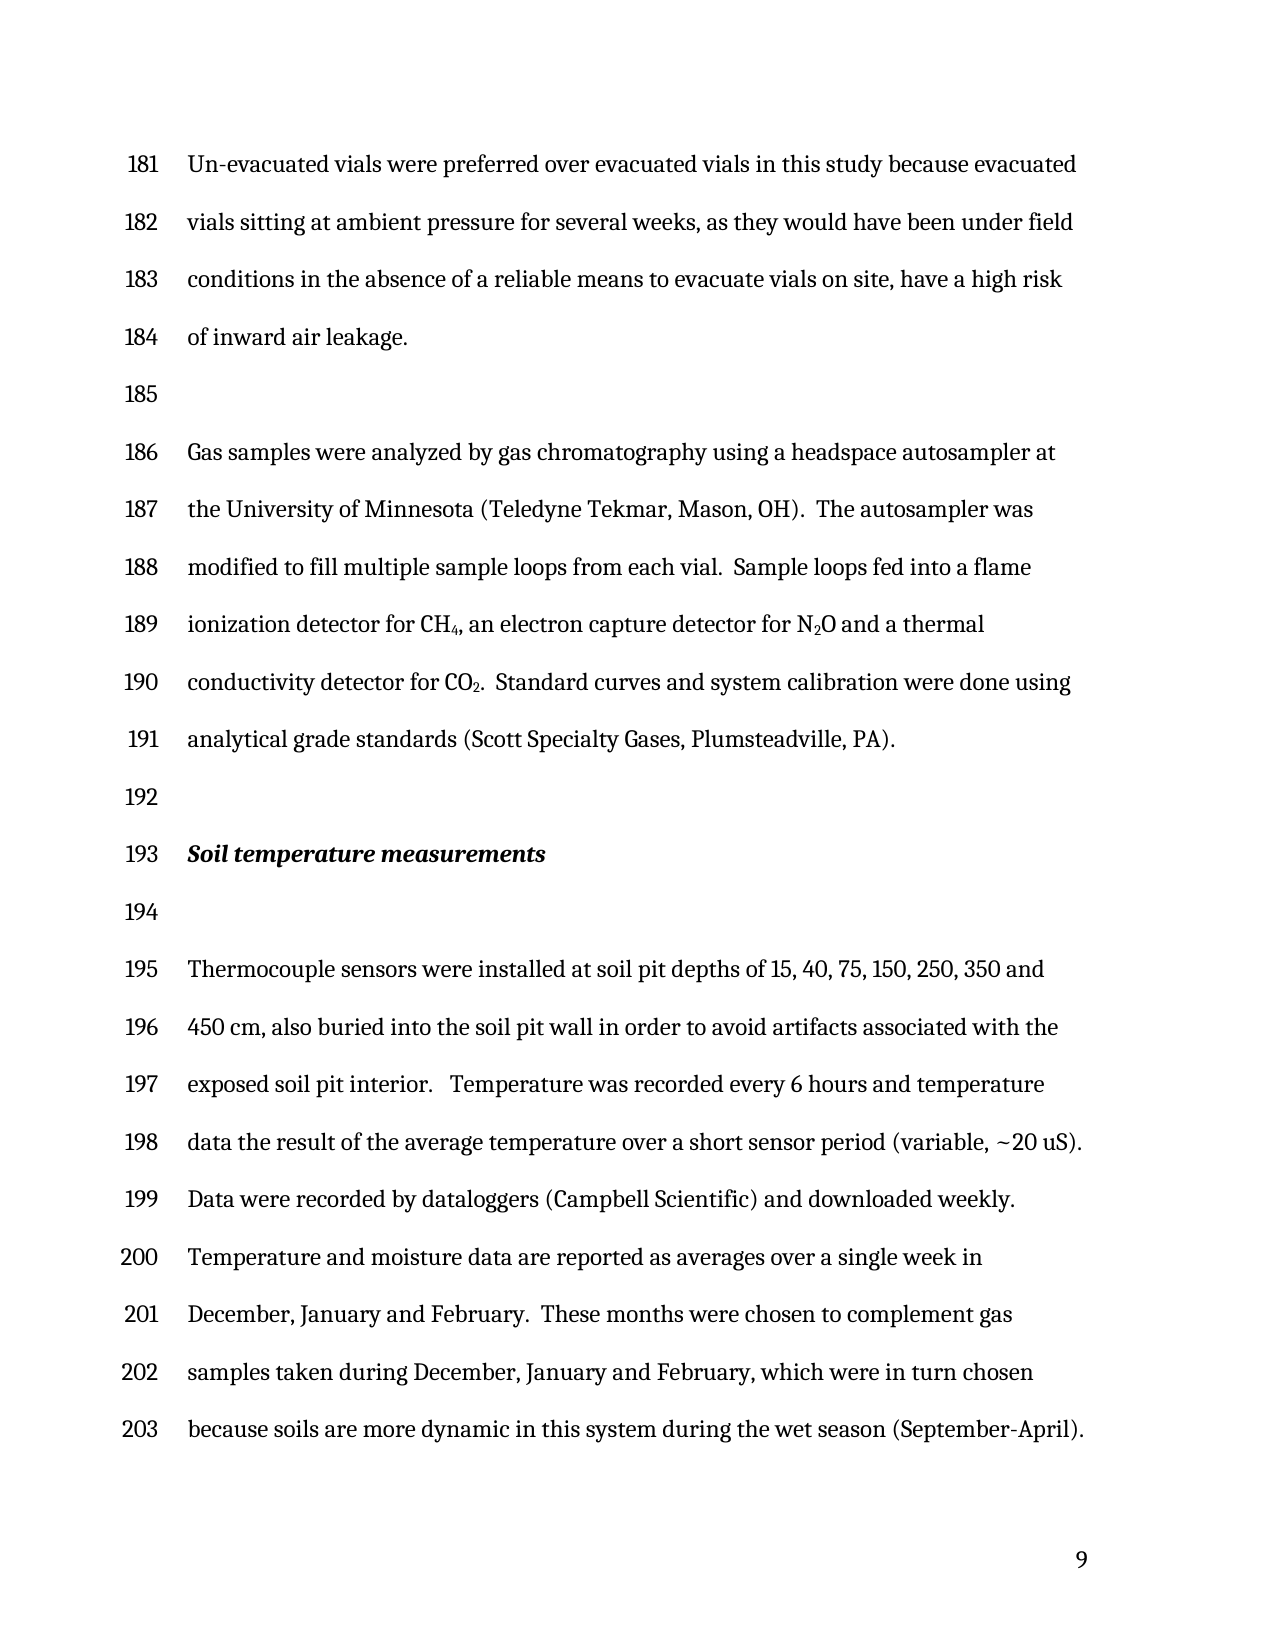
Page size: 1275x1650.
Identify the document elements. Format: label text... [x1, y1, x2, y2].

text Thermocouple sensors were installed at soil pit depths of 15, 40, 75, 150, 250, 350 and 450 cm, also buried into the soil pit wall in order to avoid artifacts associated with the exposed soil pit interior. Temperature was recorded every 6 hours and temperature data the result of the average temperature over a short sensor period (variable, ~20 uS). Data were recorded by dataloggers (Campbell Scientific) and downloaded weekly. Temperature and moisture data are reported as averages over a single week in December, January and February. These months were chosen to complement gas samples taken during December, January and February, which were in turn chosen because soils are more dynamic in this system during the wet season (September-April). [187, 955, 1087, 1444]
text Gas samples were analyzed by gas chromatography using a headspace autosampler at the University of Minnesota (Teledyne Tekmar, Mason, OH). The autosampler was modified to fill multiple sample loops from each vial. Sample loops fed into a flame ionization detector for CH4, an electron capture detector for N2O and a thermal conductivity detector for CO2. Standard curves and system calibration were done using analytical grade standards (Scott Specialty Gases, Plumsteadville, PA). [187, 437, 1087, 754]
text Soil temperature measurements [187, 840, 1087, 869]
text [187, 150, 1087, 351]
